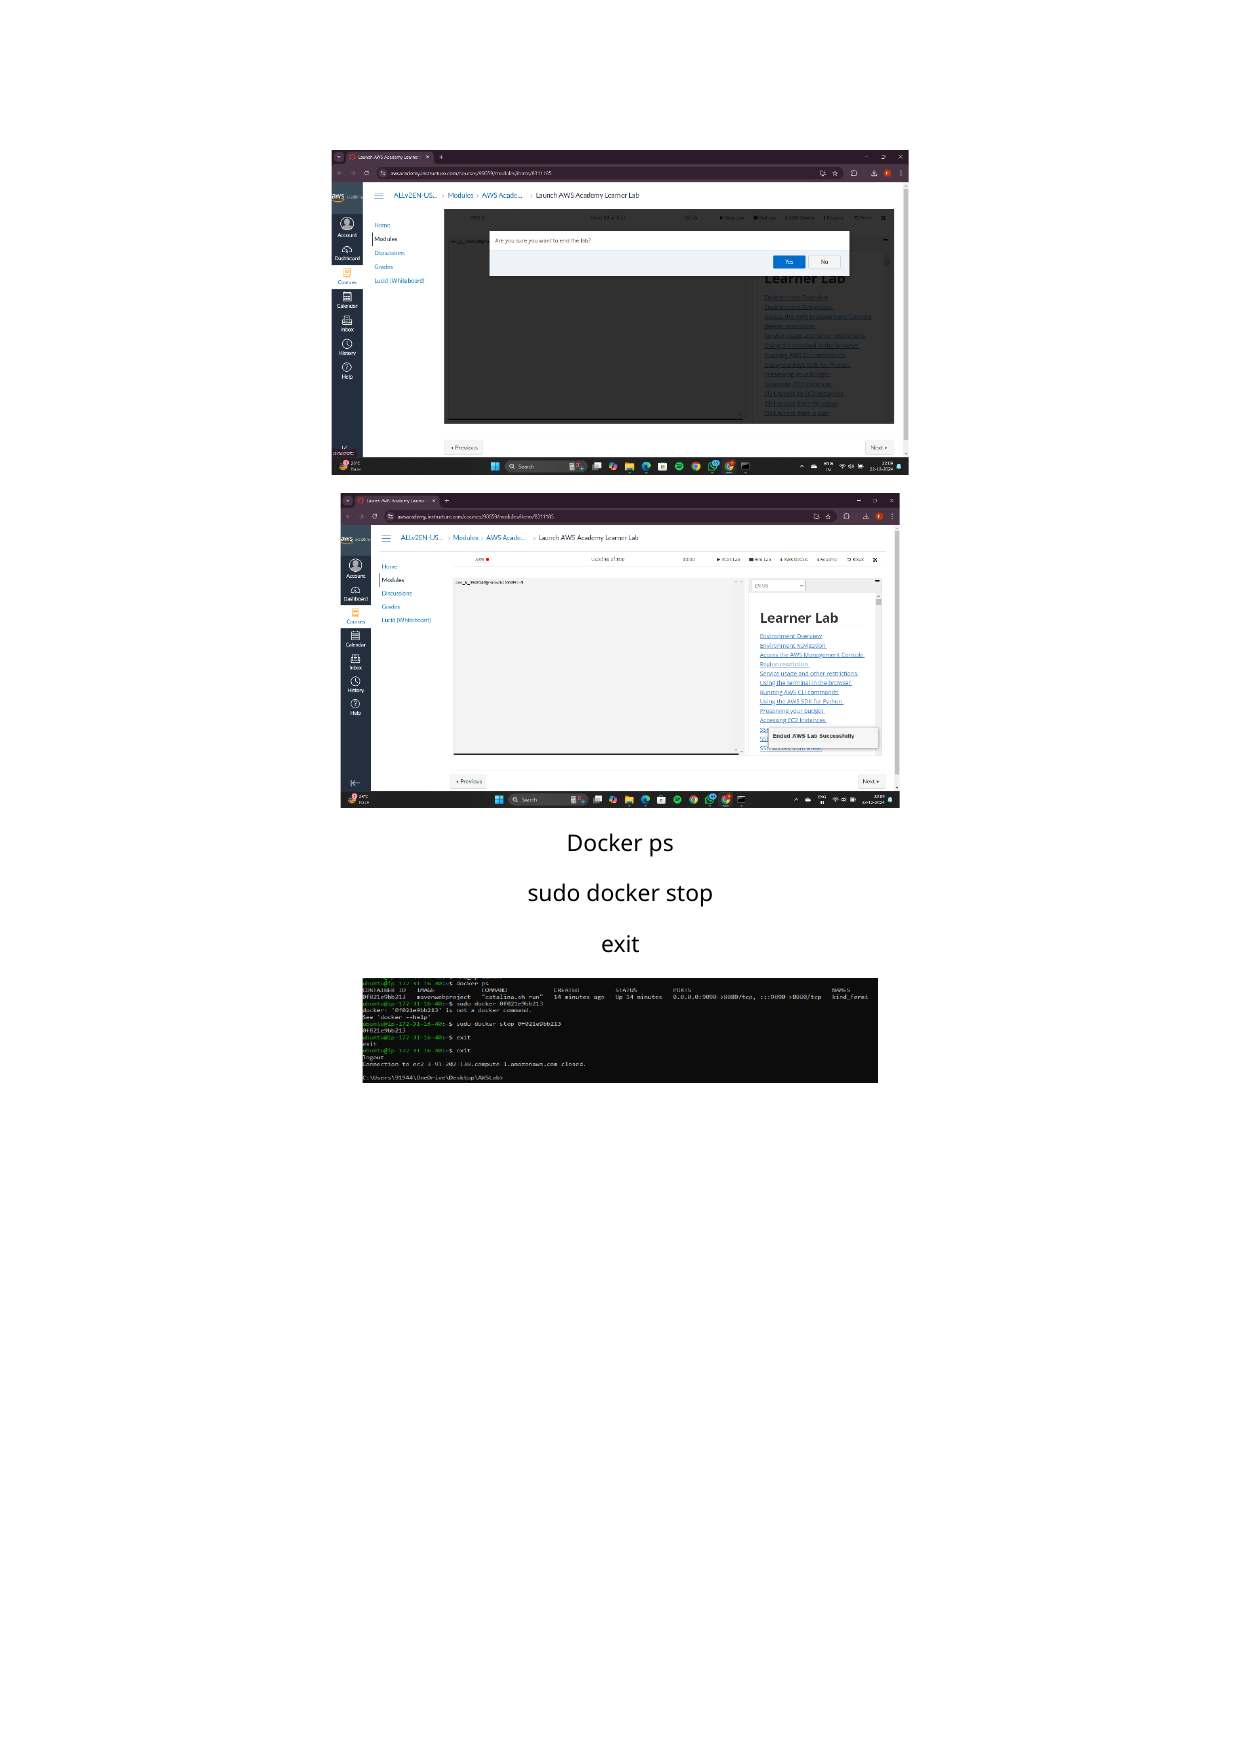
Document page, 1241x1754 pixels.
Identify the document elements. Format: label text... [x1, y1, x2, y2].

text Docker ps [150, 827, 1090, 858]
picture [331, 150, 909, 475]
picture [362, 978, 878, 1083]
text exit [150, 928, 1090, 959]
picture [340, 493, 900, 808]
text sudo docker stop [150, 877, 1090, 908]
